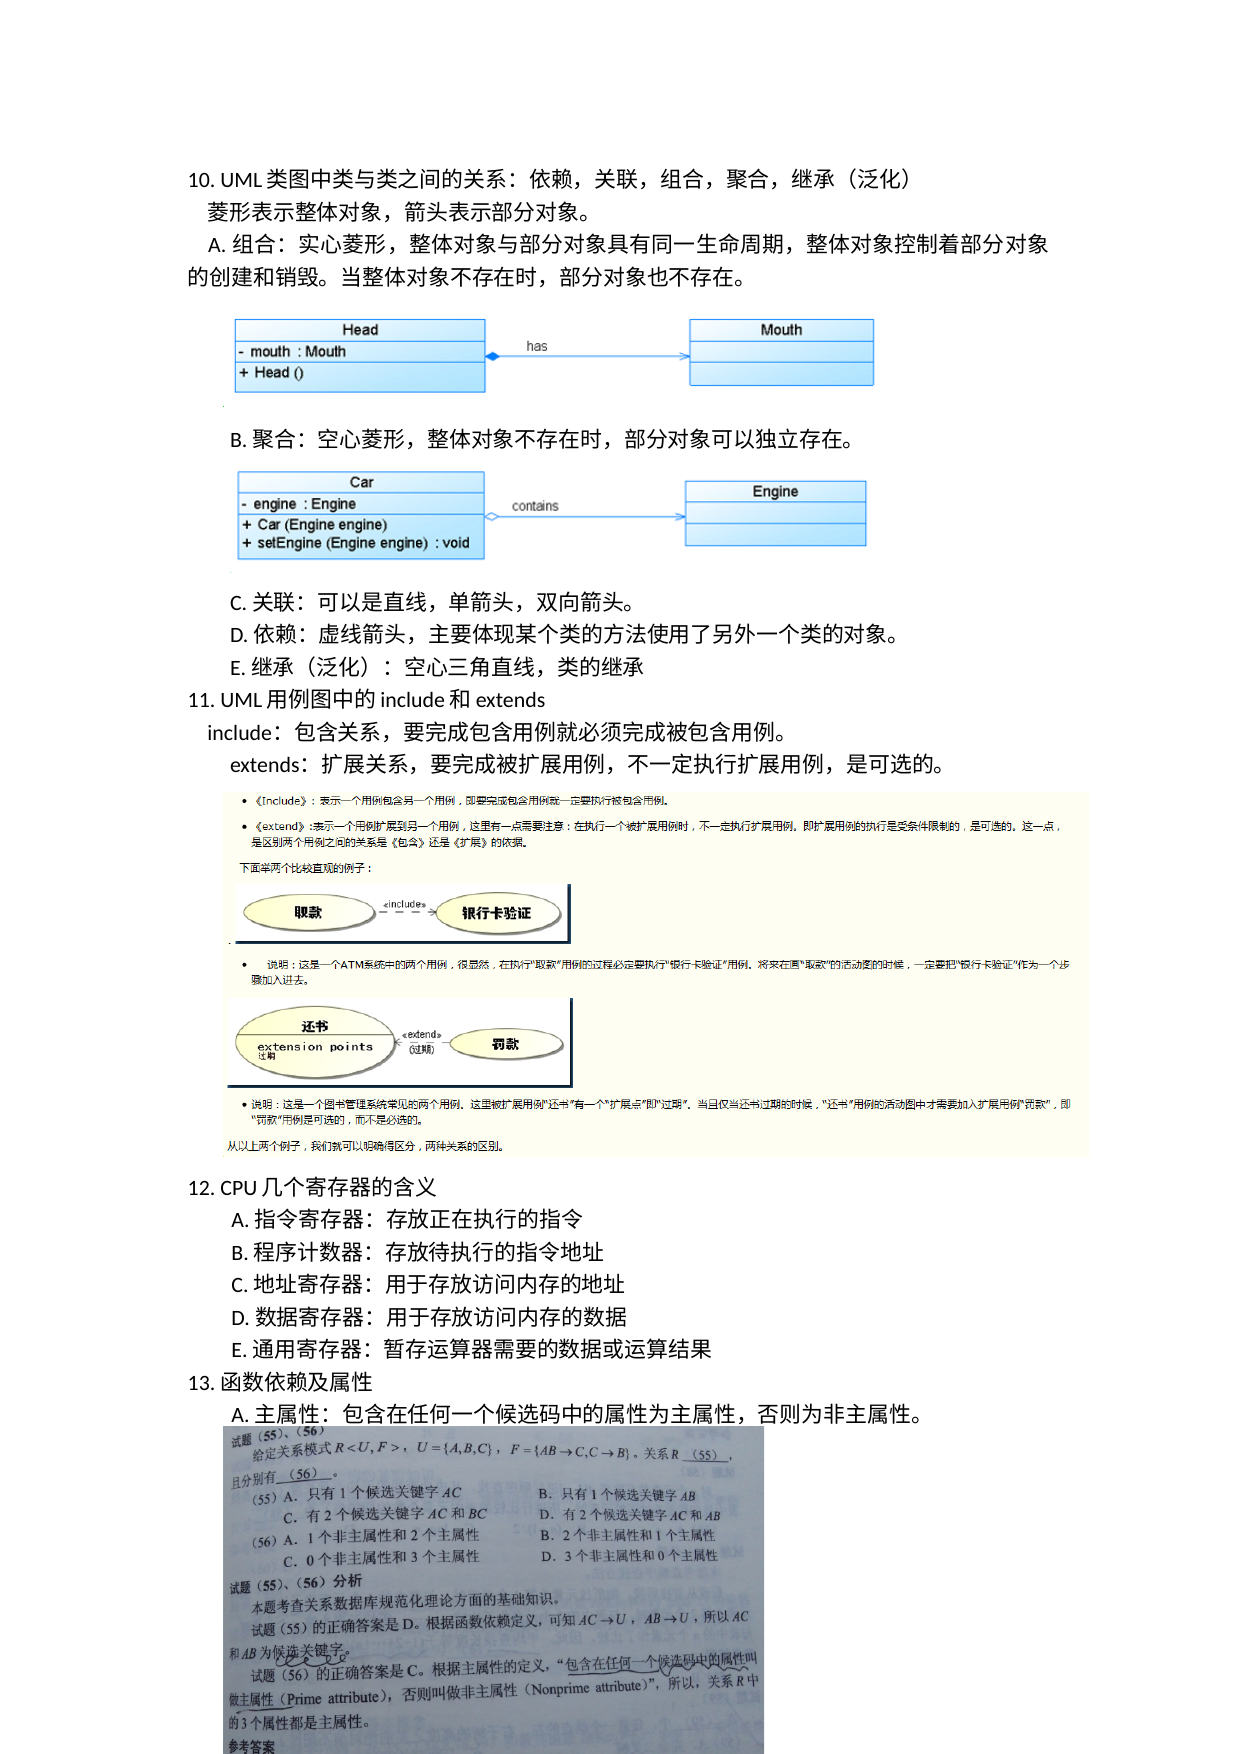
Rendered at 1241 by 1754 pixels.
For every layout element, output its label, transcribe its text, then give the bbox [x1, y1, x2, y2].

text A. 指令寄存器：存放正在执行的指令 [187, 1202, 1053, 1234]
picture [230, 467, 879, 573]
text D. 依赖：虚线箭头，主要体现某个类的方法使用了另外一个类的对象。 [187, 617, 1053, 649]
text A. 主属性：包含在任何一个候选码中的属性为主属性，否则为非主属性。 [187, 1397, 1053, 1429]
picture [223, 1426, 765, 1754]
text include：包含关系，要完成包含用例就必须完成被包含用例。 [187, 714, 1053, 747]
text E. 通用寄存器：暂存运算器需要的数据或运算结果 [187, 1332, 1053, 1364]
text D. 数据寄存器：用于存放访问内存的数据 [187, 1299, 1053, 1332]
text 11. UML用例图中的include和extends [187, 682, 1053, 714]
picture [223, 297, 883, 407]
text 10. UML类图中类与类之间的关系：依赖，关联，组合，聚合，继承（泛化） [187, 162, 1053, 194]
text extends：扩展关系，要完成被扩展用例，不一定执行扩展用例，是可选的。 [187, 747, 1053, 779]
text C. 关联：可以是直线，单箭头，双向箭头。 [187, 584, 1053, 617]
text 菱形表示整体对象，箭头表示部分对象。 [187, 194, 1053, 227]
text B. 聚合：空心菱形，整体对象不存在时，部分对象可以独立存在。 [187, 422, 1053, 454]
text 12. CPU几个寄存器的含义 [187, 1169, 1053, 1202]
text 13. 函数依赖及属性 [187, 1364, 1053, 1397]
picture [223, 792, 1090, 1157]
text C. 地址寄存器：用于存放访问内存的地址 [187, 1267, 1053, 1299]
text B. 程序计数器：存放待执行的指令地址 [187, 1234, 1053, 1267]
text A. 组合：实心菱形，整体对象与部分对象具有同一生命周期，整体对象控制着部分对象的创建和销毁。当整体对象不存在时，部分对象也不存在。 [187, 227, 1053, 292]
text E. 继承（泛化）：空心三角直线，类的继承 [187, 649, 1053, 682]
